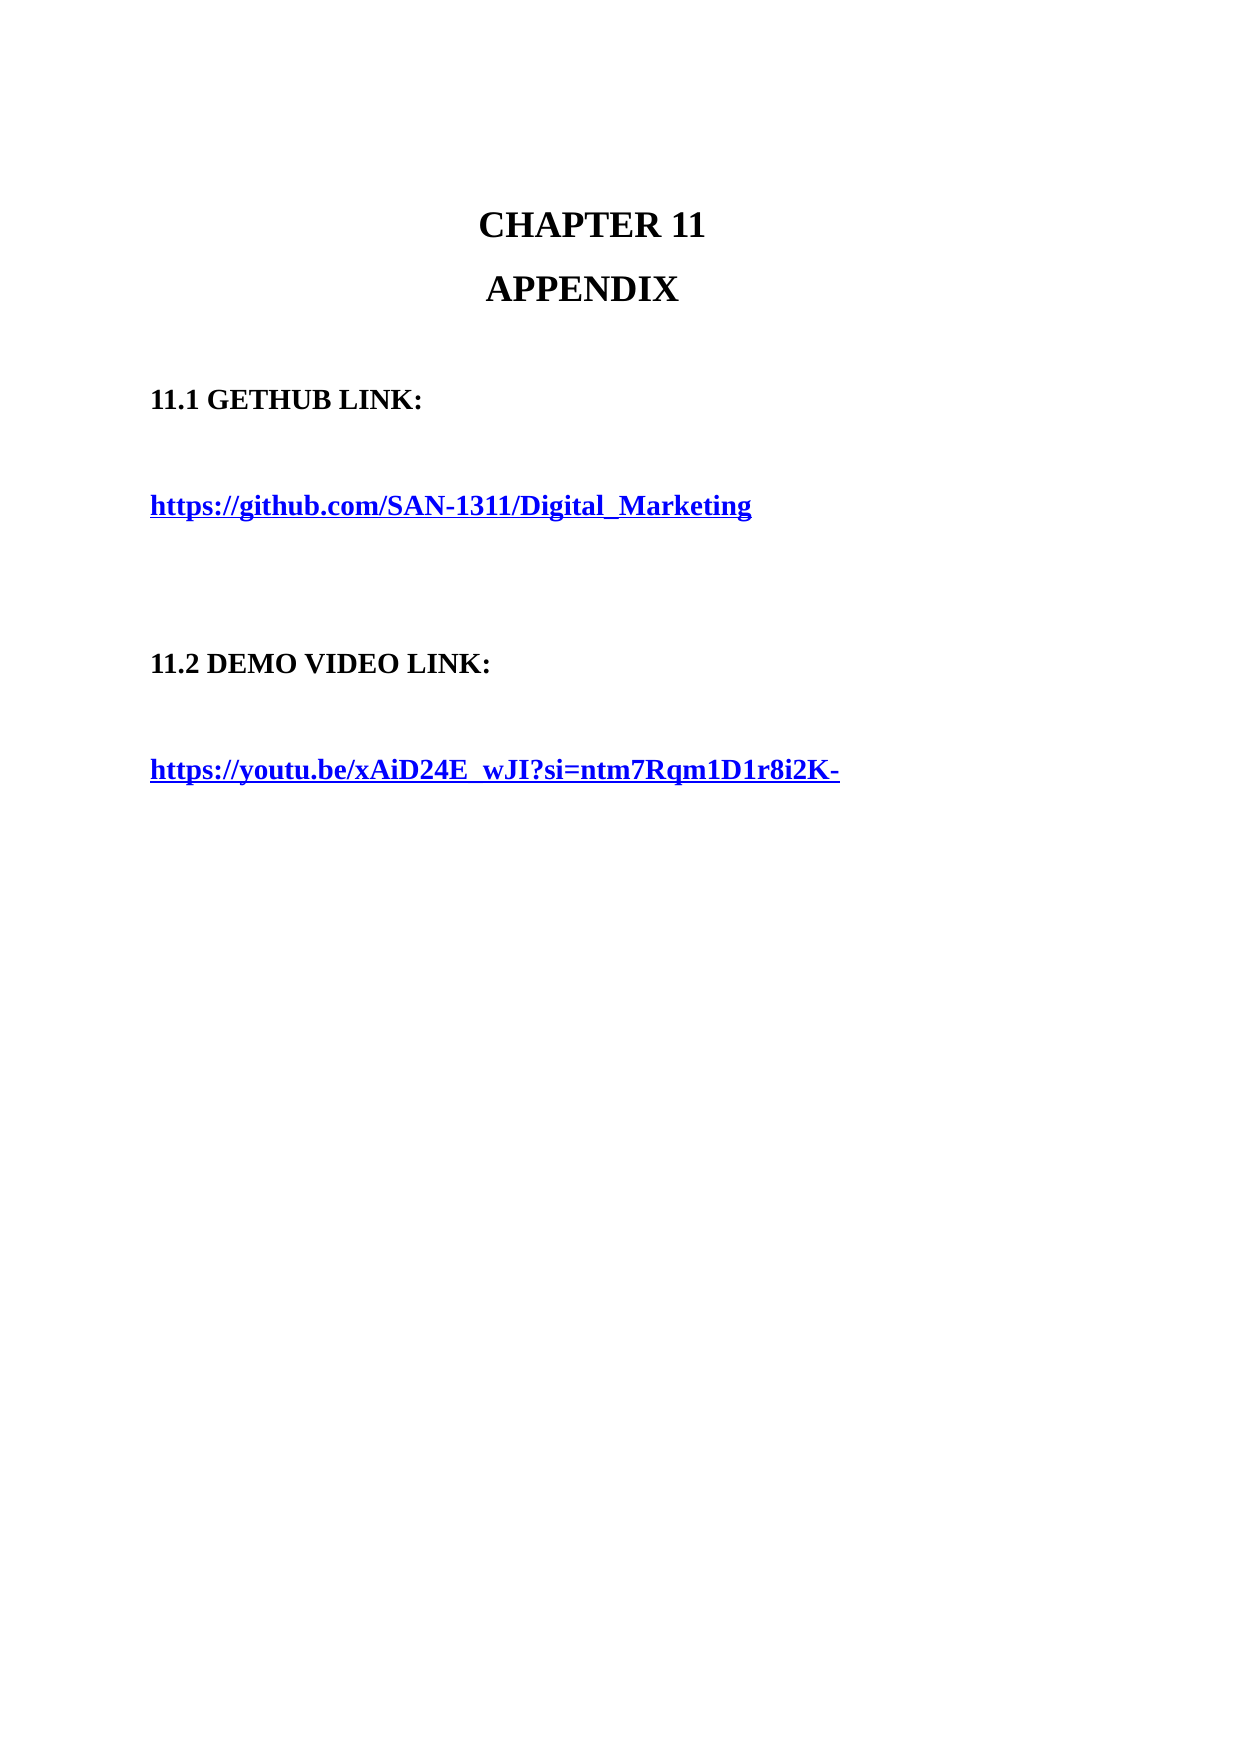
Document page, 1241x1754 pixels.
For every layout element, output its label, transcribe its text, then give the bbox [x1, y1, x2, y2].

text APPENDIX [150, 266, 1090, 309]
text 11.2 DEMO VIDEO LINK: [150, 646, 1090, 680]
text https://github.com/SAN-1311/Digital_Marketing [150, 488, 1090, 521]
text https://youtu.be/xAiD24E_wJI?si=ntm7Rqm1D1r8i2K- [150, 752, 1090, 785]
text CHAPTER 11 [150, 203, 1090, 246]
text 11.1 GETHUB LINK: [150, 382, 1090, 416]
